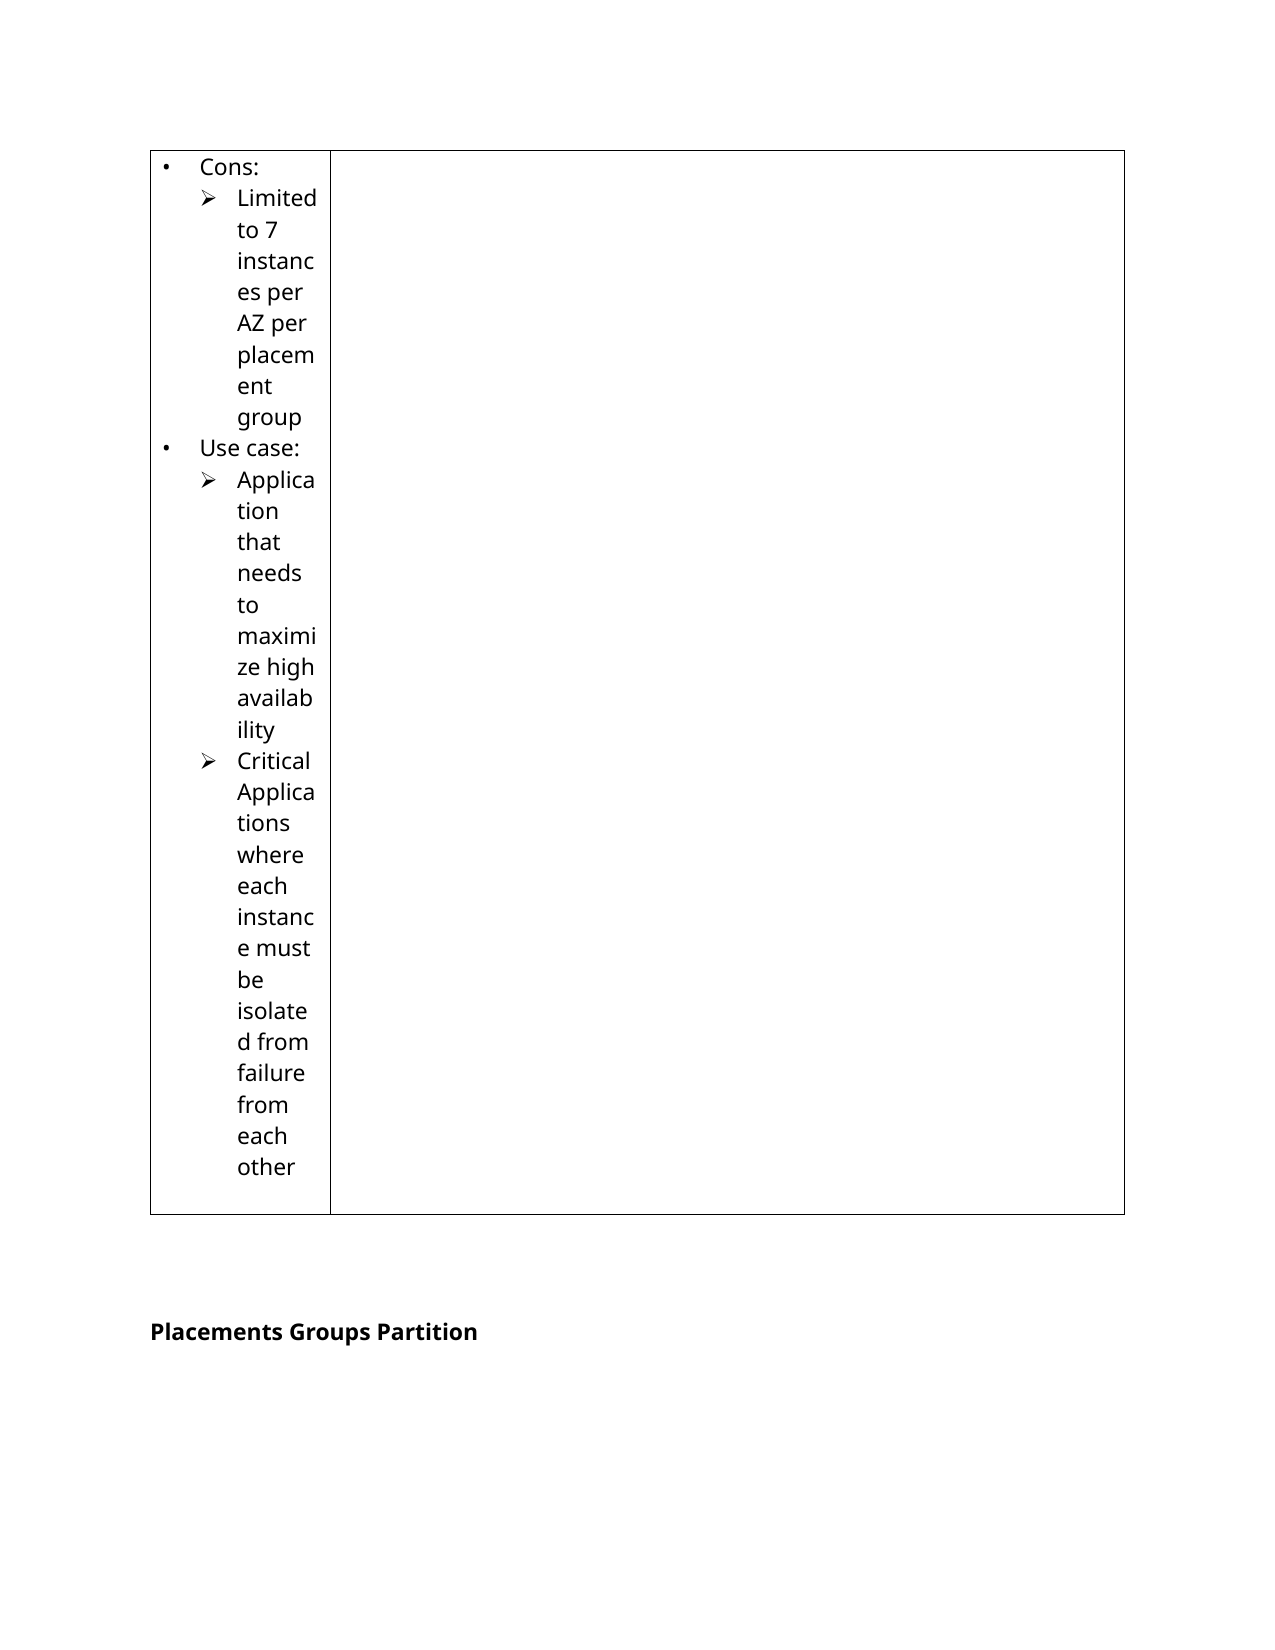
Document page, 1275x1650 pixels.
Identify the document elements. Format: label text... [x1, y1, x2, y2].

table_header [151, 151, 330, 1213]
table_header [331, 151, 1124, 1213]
text Placements Groups Partition [150, 1315, 1125, 1347]
